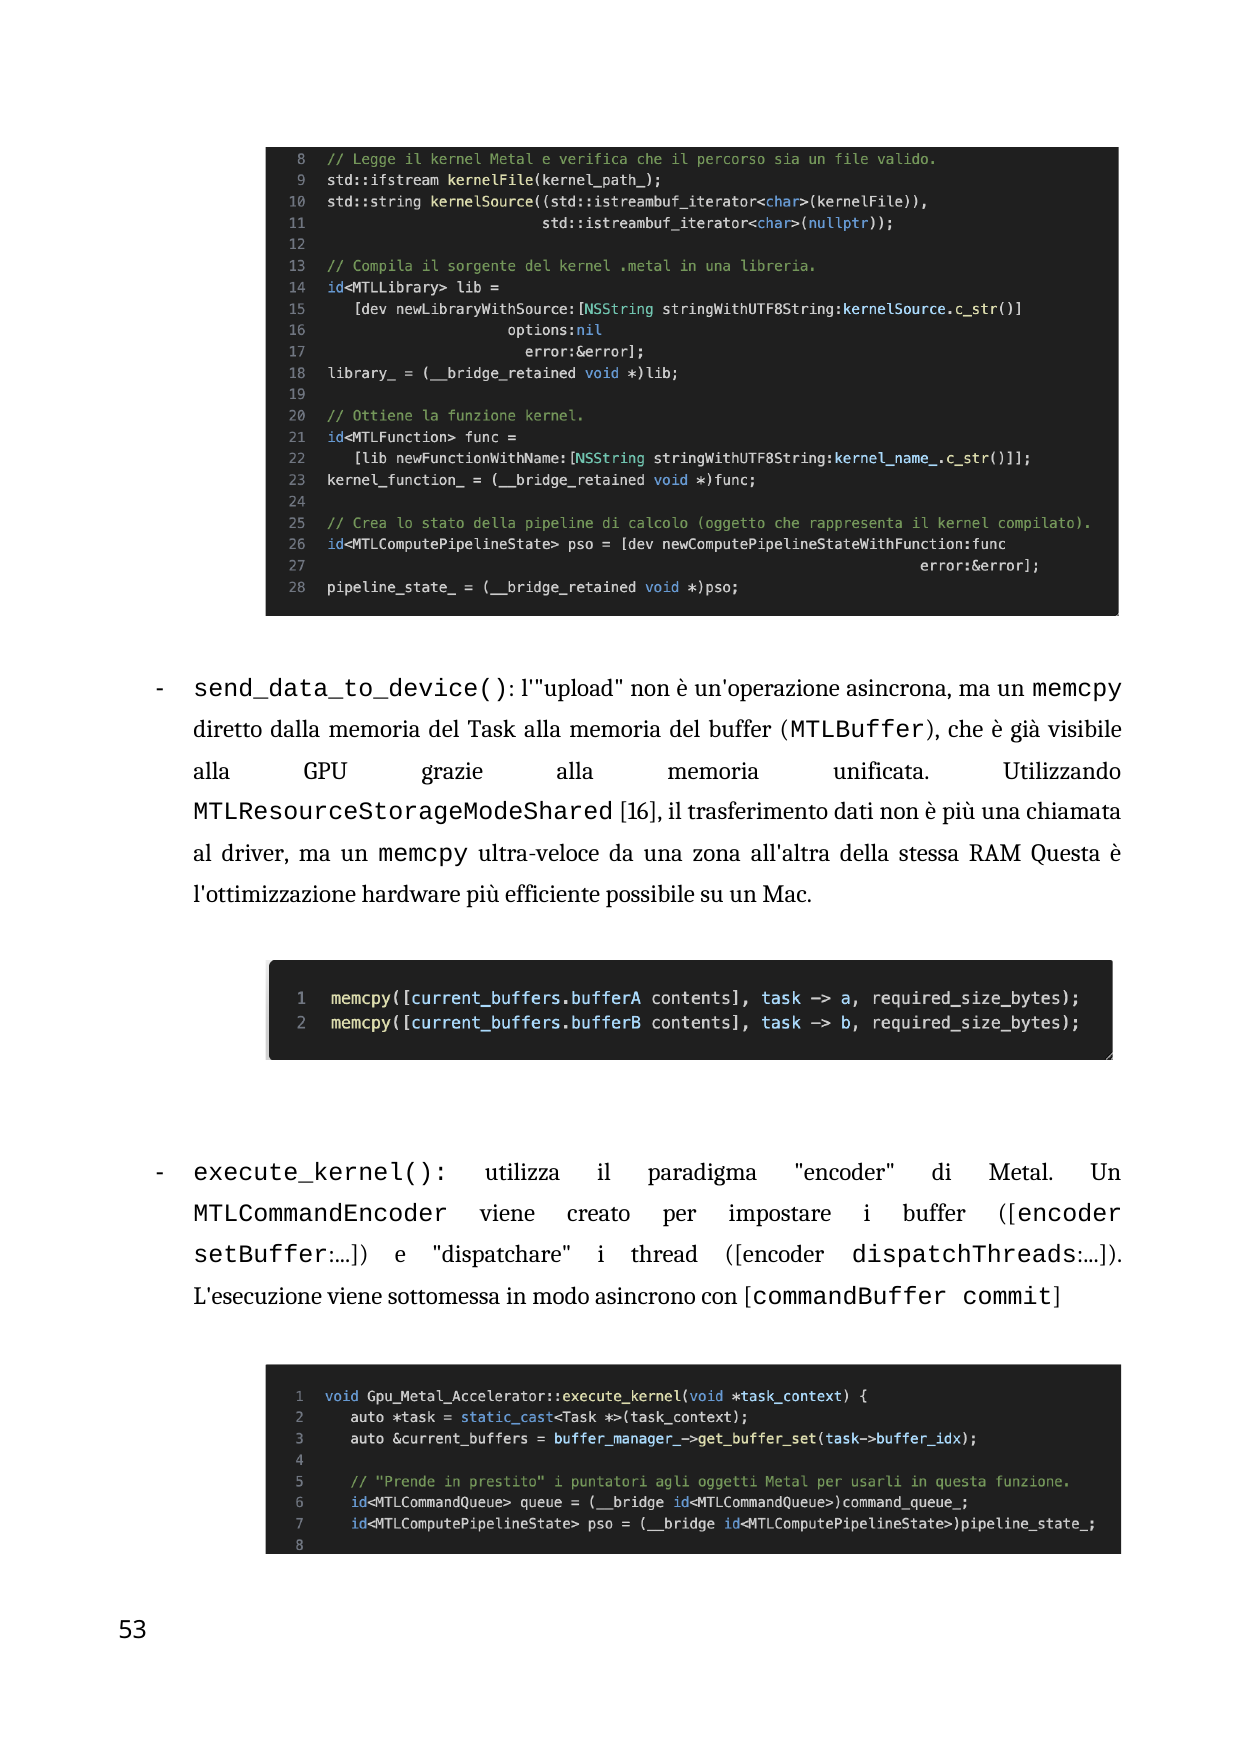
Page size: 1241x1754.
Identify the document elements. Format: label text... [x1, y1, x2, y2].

picture [265, 1364, 1122, 1554]
list execute_kernel(): utilizza il paradigma "encoder" di Metal. Un MTLCommandEncoder viene creato per impostare i buffer ([encoder setBuffer:...]) e "dispatchare" i thread ([encoder dispatchThreads:...]). L'esecuzione viene sottomessa in modo asincrono con [commandBuffer commit] [156, 1153, 1122, 1312]
list send_data_to_device(): l'"upload" non è un'operazione asincrona, ma un memcpy diretto dalla memoria del Task alla memoria del buffer (MTLBuffer), che è già visibile alla GPU grazie alla memoria unificata. Utilizzando MTLResourceStorageModeShared [16], il trasferimento dati non è più una chiamata al driver, ma un memcpy ultra-veloce da una zona all'altra della stessa RAM Questa è l'ottimizzazione hardware più efficiente possibile su un Mac. [156, 670, 1122, 909]
picture [265, 147, 1119, 616]
picture [265, 960, 1113, 1060]
